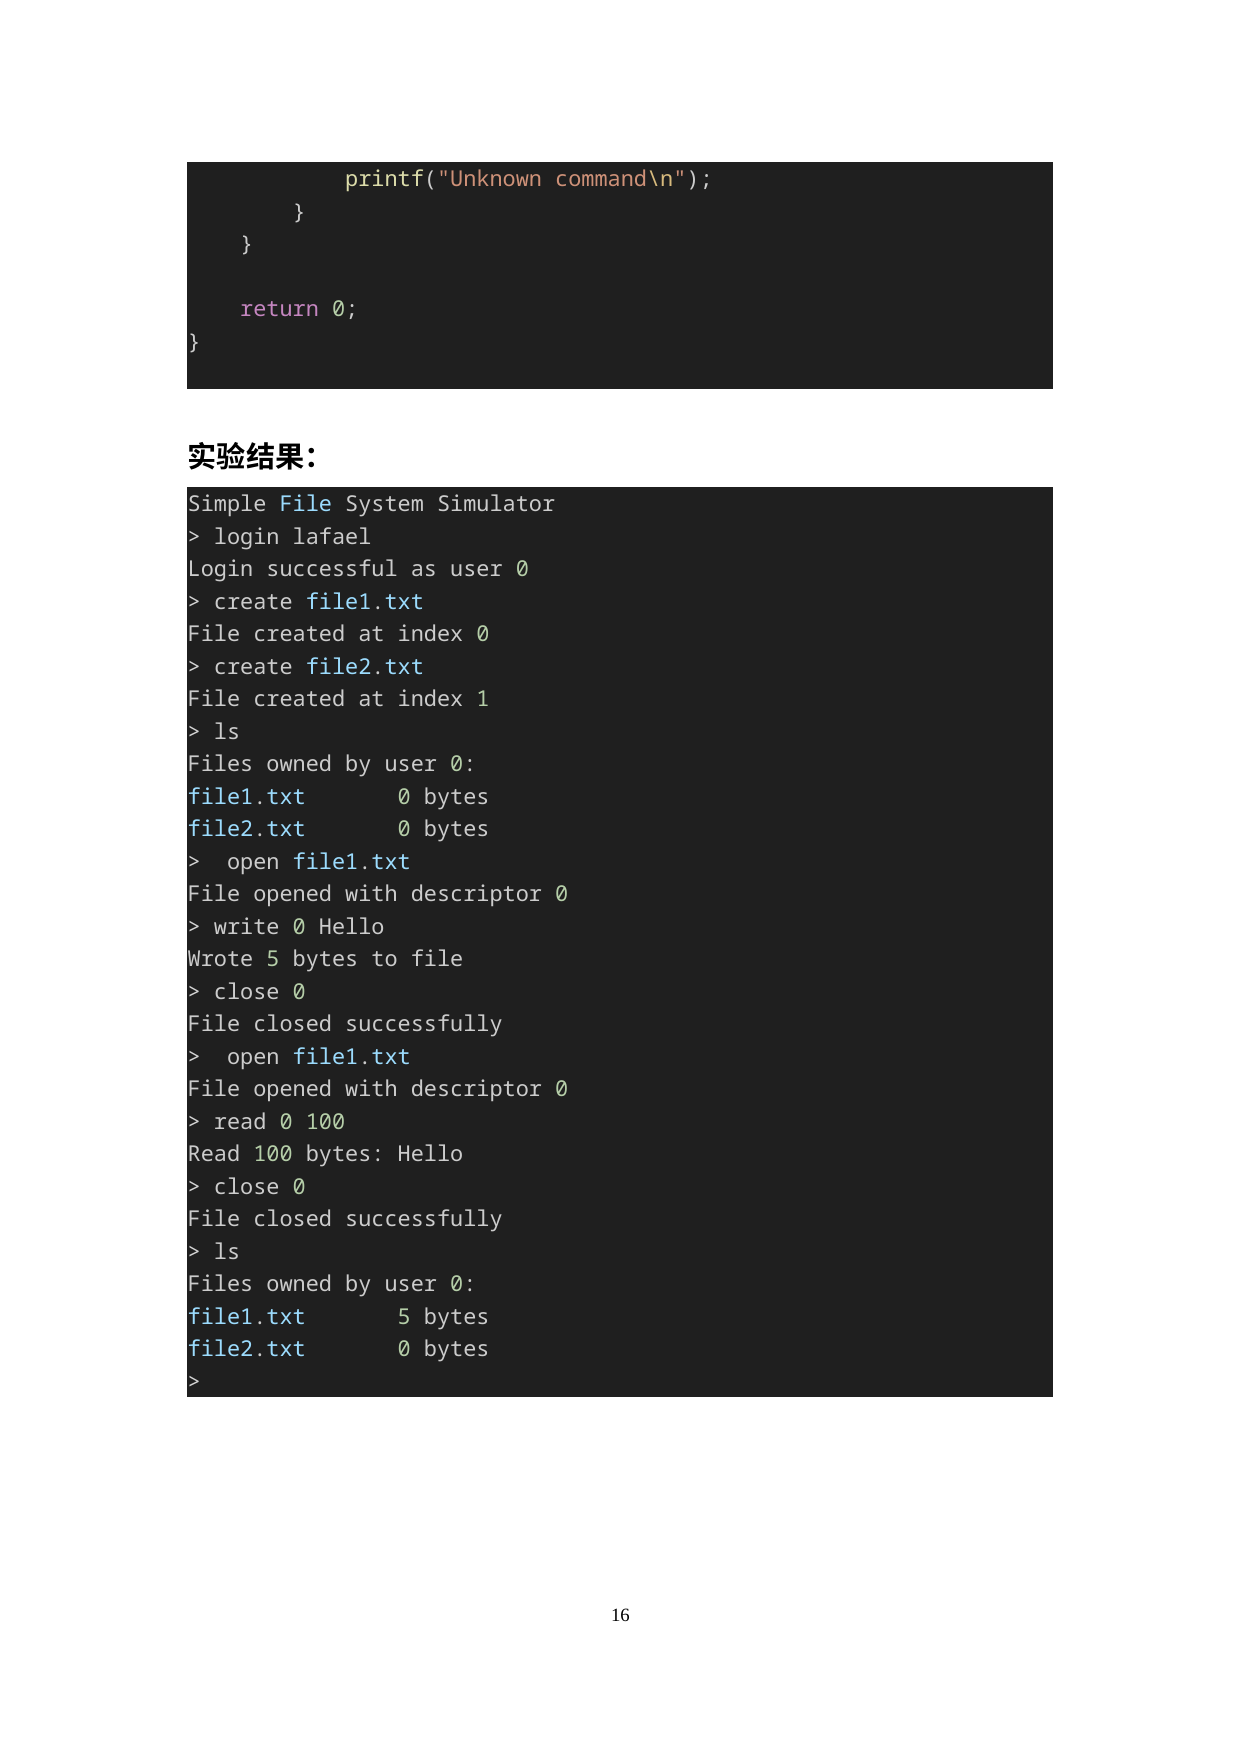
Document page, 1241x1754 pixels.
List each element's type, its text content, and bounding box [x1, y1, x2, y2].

text > open file1.txt [187, 844, 1053, 877]
text } [187, 227, 1053, 259]
text > close 0 [187, 974, 1053, 1007]
text Wrote 5 bytes to file [187, 942, 1053, 974]
text > create file2.txt [187, 649, 1053, 682]
text File closed successfully [187, 1202, 1053, 1234]
text Files owned by user 0: [187, 747, 1053, 779]
text > read 0 100 [187, 1104, 1053, 1137]
text file1.txt 0 bytes [187, 779, 1053, 812]
text } [187, 324, 1053, 357]
text return 0; [187, 292, 1053, 324]
text > login lafael [187, 519, 1053, 552]
text File created at index 0 [187, 617, 1053, 649]
text } [187, 194, 1053, 227]
text 实验结果： [187, 422, 1053, 487]
text > [187, 1364, 1053, 1397]
text Simple File System Simulator [187, 487, 1053, 519]
text file2.txt 0 bytes [187, 812, 1053, 844]
text > close 0 [187, 1169, 1053, 1202]
text File created at index 1 [187, 682, 1053, 714]
text file1.txt 5 bytes [187, 1299, 1053, 1332]
text > ls [187, 1234, 1053, 1267]
text file2.txt 0 bytes [187, 1332, 1053, 1364]
text > write 0 Hello [187, 909, 1053, 942]
text > open file1.txt [187, 1039, 1053, 1072]
text > ls [187, 714, 1053, 747]
text Files owned by user 0: [187, 1267, 1053, 1299]
text Login successful as user 0 [187, 552, 1053, 584]
text Read 100 bytes: Hello [187, 1137, 1053, 1169]
text printf("Unknown command\n"); [187, 162, 1053, 194]
text > create file1.txt [187, 584, 1053, 617]
text File opened with descriptor 0 [187, 1072, 1053, 1104]
text File closed successfully [187, 1007, 1053, 1039]
text File opened with descriptor 0 [187, 877, 1053, 909]
